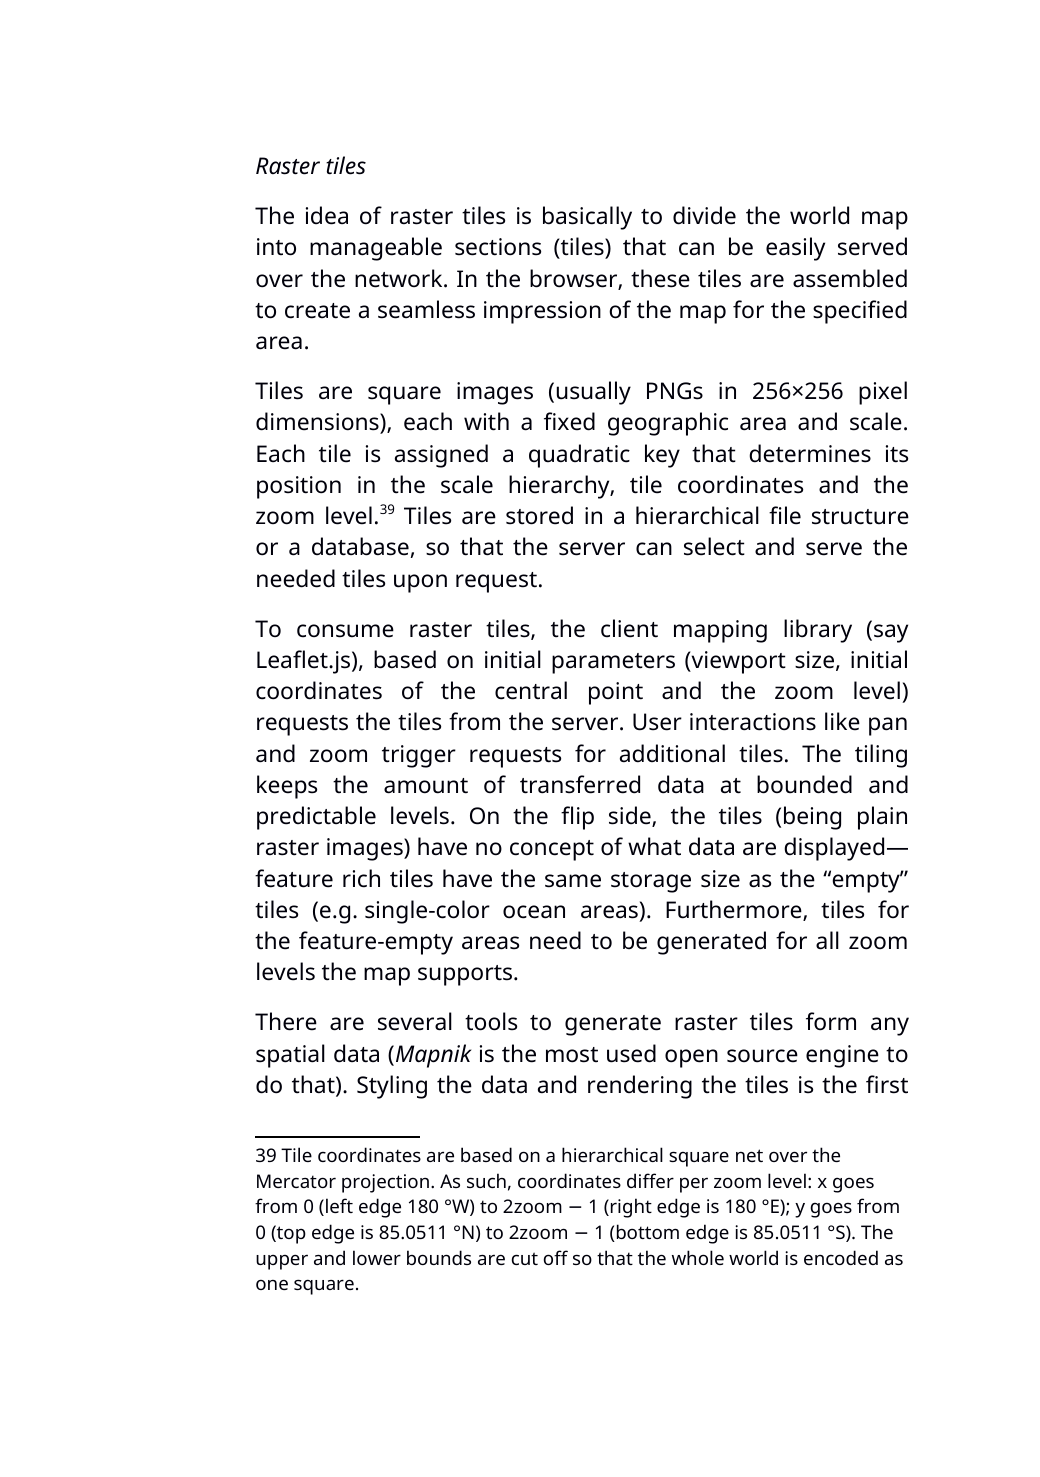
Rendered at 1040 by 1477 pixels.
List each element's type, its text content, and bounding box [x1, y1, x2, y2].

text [255, 1006, 910, 1100]
text Tiles are square images (usually PNGs in 256×256 pixel dimensions), each with a fixed geographic area and scale. Each tile is assigned a quadratic key that determines its position in the scale hierarchy, tile coordinates and the zoom level. Tiles are stored in a hierarchical file structure or a database, so that the server can select and serve the needed tiles upon request. [255, 375, 910, 594]
text To consume raster tiles, the client mapping library (say Leaflet.js), based on initial parameters (viewport size, initial coordinates of the central point and the zoom level) requests the tiles from the server. User interactions like pan and zoom trigger requests for additional tiles. The tiling keeps the amount of transferred data at bounded and predictable levels. On the flip side, the tiles (being plain raster images) have no concept of what data are displayed—feature rich tiles have the same storage size as the “empty” tiles (e.g. single-color ocean areas). Furthermore, tiles for the feature-empty areas need to be generated for all zoom levels the map supports. [255, 612, 910, 987]
text The idea of raster tiles is basically to divide the world map into manageable sections (tiles) that can be easily served over the network. In the browser, these tiles are assembled to create a seamless impression of the map for the specified area. [255, 200, 910, 356]
text Raster tiles [255, 150, 910, 181]
